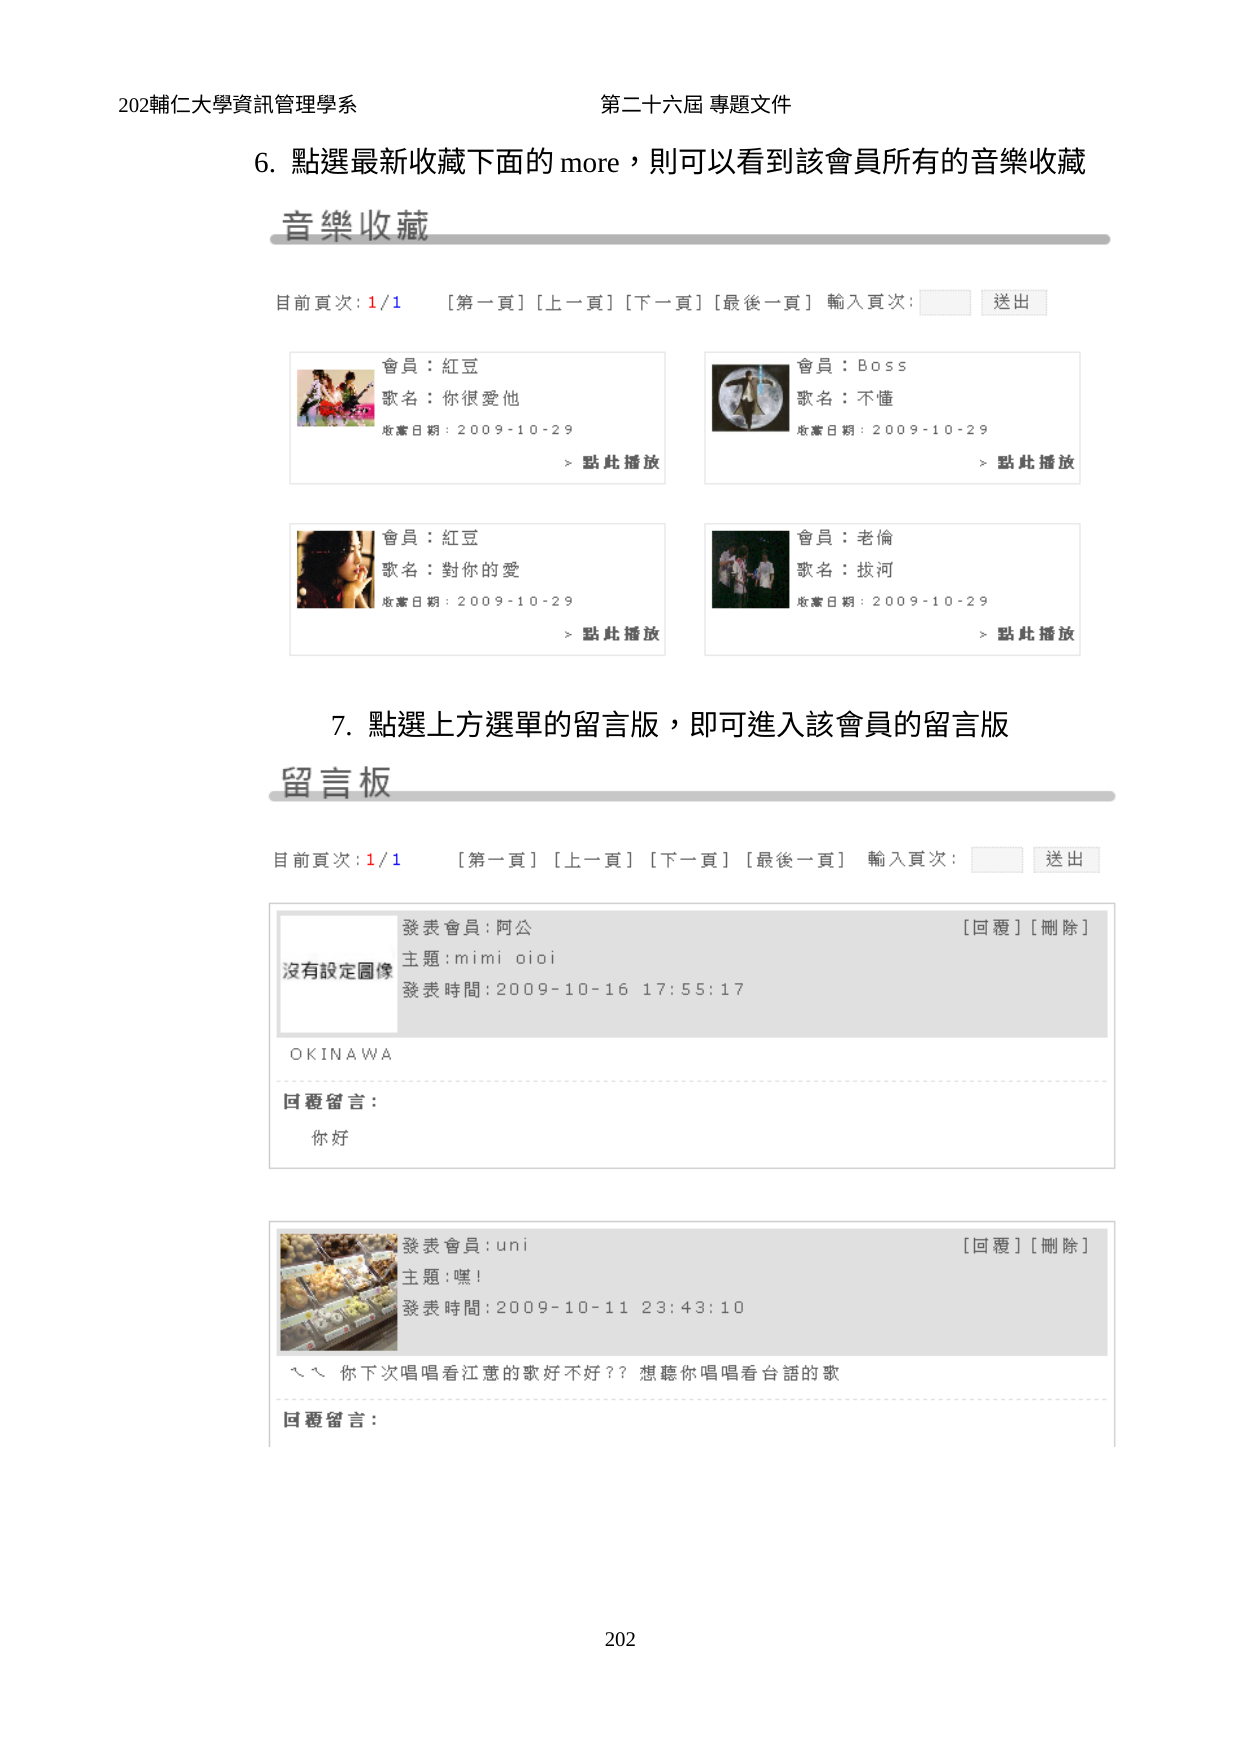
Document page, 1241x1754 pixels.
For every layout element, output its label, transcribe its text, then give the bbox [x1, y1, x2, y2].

picture [256, 197, 1122, 678]
picture [256, 760, 1122, 1447]
